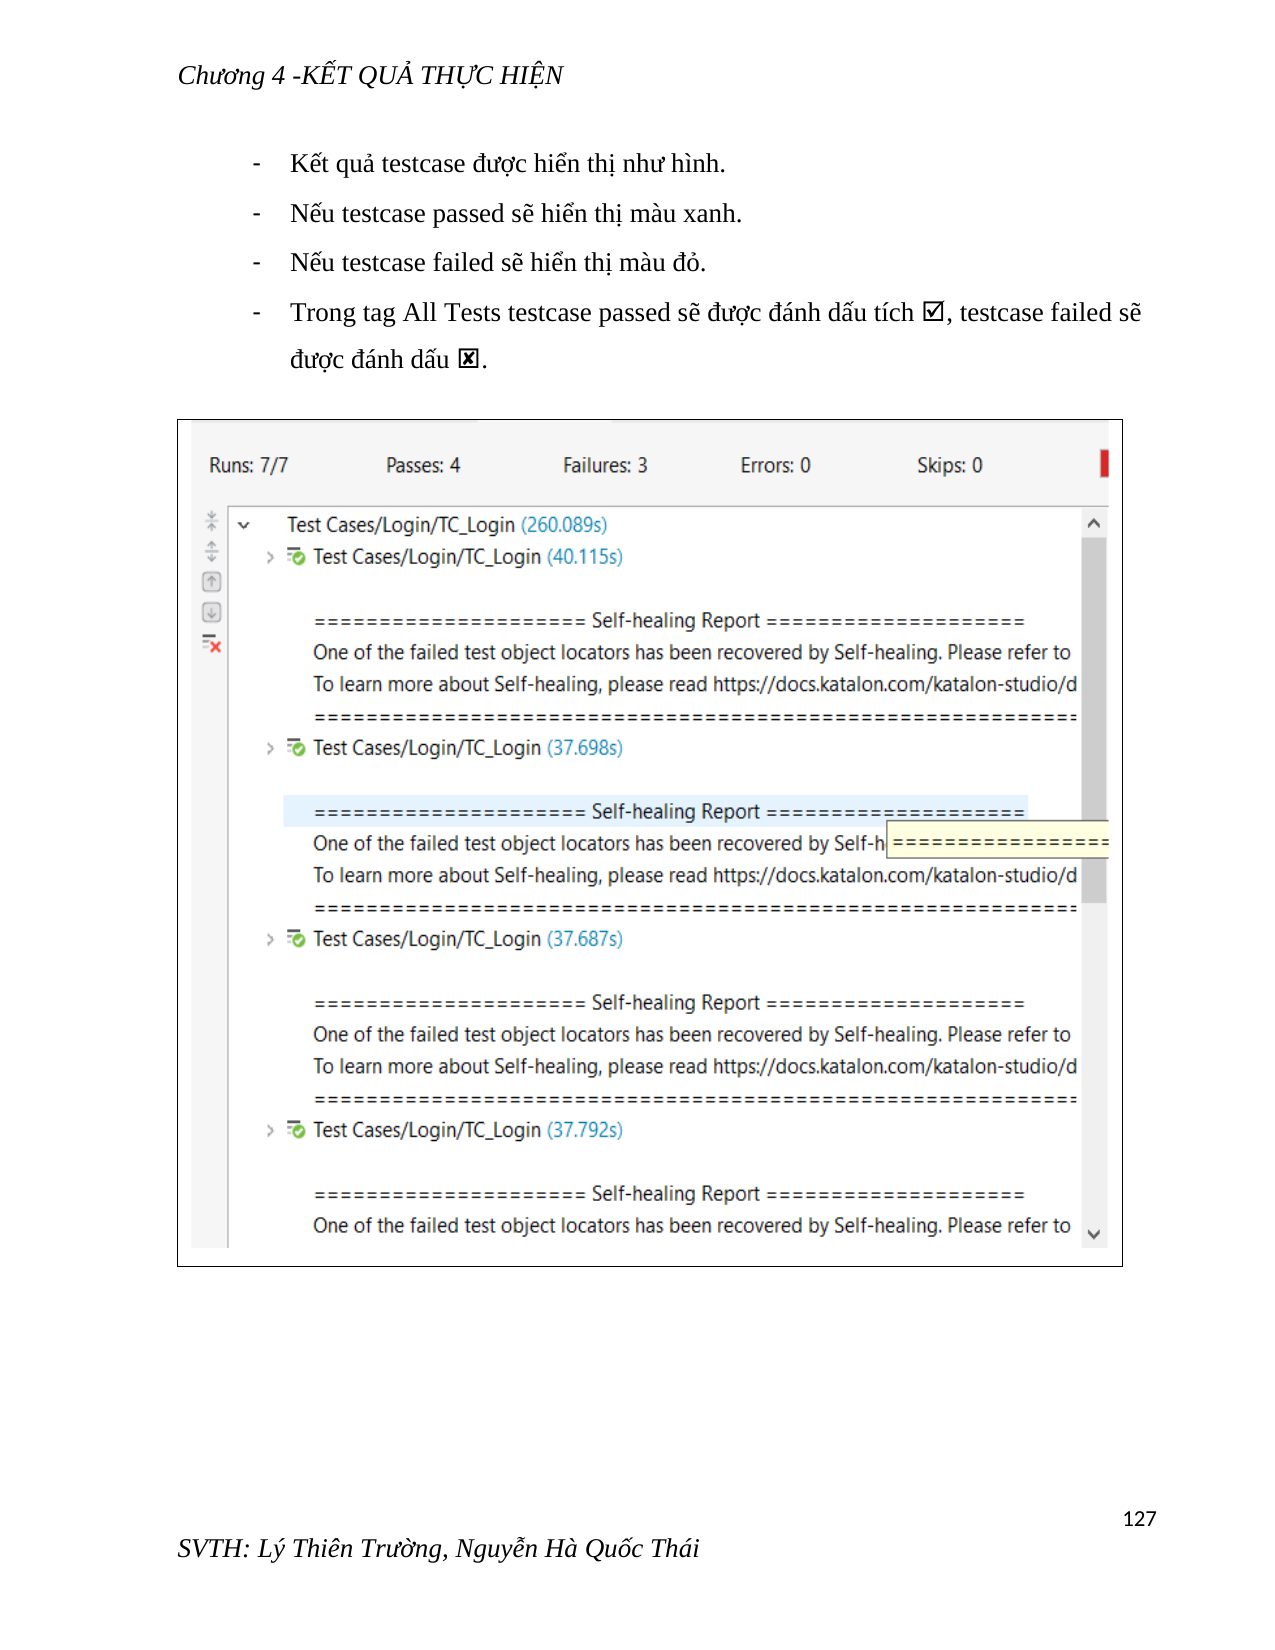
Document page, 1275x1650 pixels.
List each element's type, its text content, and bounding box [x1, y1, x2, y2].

list Kết quả testcase được hiển thị như hình. [252, 146, 1157, 179]
list Nếu testcase passed sẽ hiển thị màu xanh. [252, 225, 1157, 258]
list Trong tag All Tests testcase passed sẽ được đánh dấu tích , testcase failed sẽ được đánh dấu . [252, 382, 1157, 462]
list Nếu testcase failed sẽ hiển thị màu đỏ. [252, 303, 1157, 337]
table_header [178, 508, 1122, 1354]
picture [191, 507, 1109, 1335]
